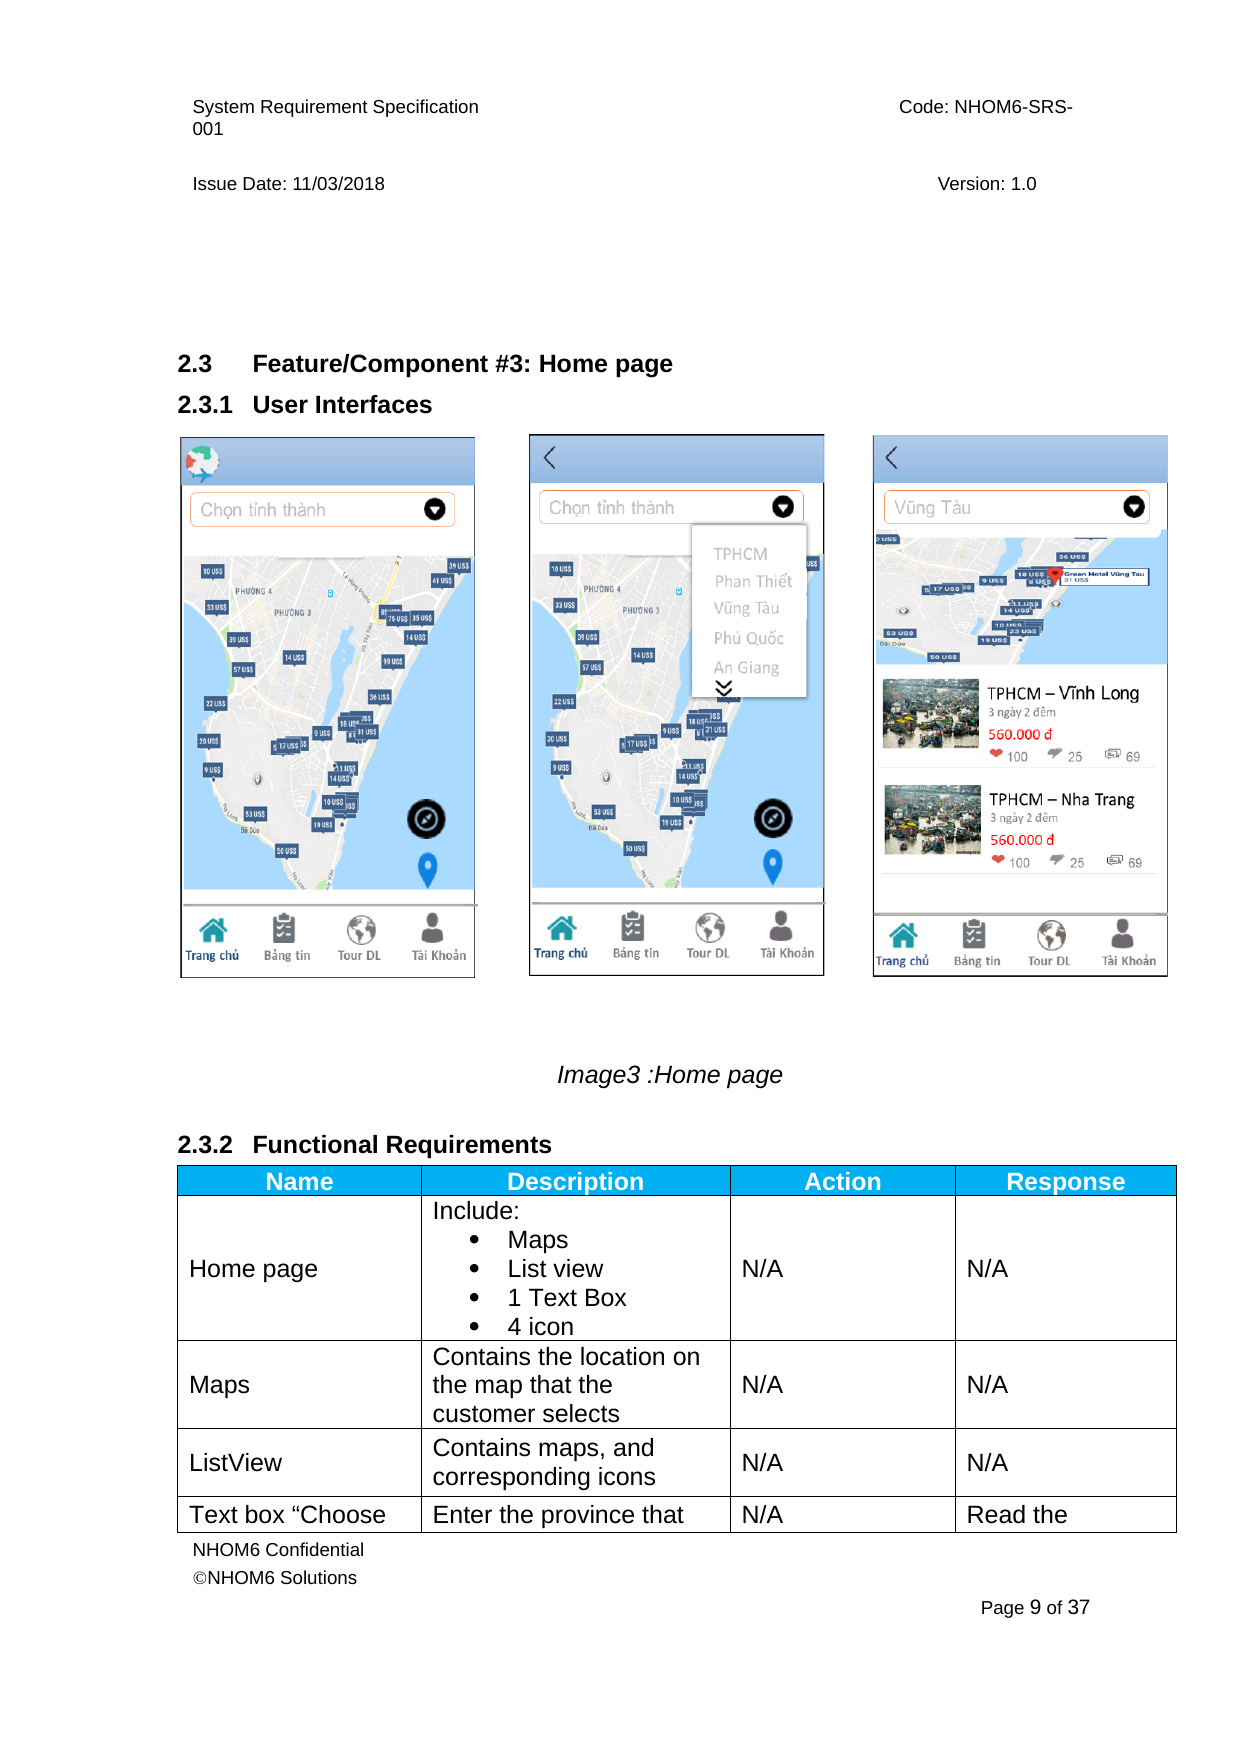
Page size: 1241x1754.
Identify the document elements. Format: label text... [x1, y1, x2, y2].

subtitle Feature/Component #3: Home page [177, 348, 1090, 377]
subtitle Functional Requirements [177, 1130, 1090, 1159]
table_cell Maps [178, 1341, 421, 1428]
table_cell Include: Maps List view 1 Text Box 4 icon [422, 1196, 730, 1340]
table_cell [178, 1497, 421, 1532]
subtitle User Interfaces [177, 390, 1090, 418]
table_cell N/A [731, 1429, 955, 1496]
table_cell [422, 1497, 730, 1532]
table_cell N/A [956, 1429, 1176, 1496]
table_header Description [422, 1166, 730, 1195]
table_header Action [731, 1166, 955, 1195]
table_cell Contains the location on the map that the customer selects [422, 1341, 730, 1428]
table_cell Contains maps, and corresponding icons [422, 1429, 730, 1496]
text Image3 :Home page [252, 1060, 1090, 1089]
table_header Name [178, 1166, 421, 1195]
table_cell N/A [956, 1341, 1176, 1428]
table_cell Home page [178, 1196, 421, 1340]
table_header Response [956, 1166, 1176, 1195]
table_cell N/A [731, 1497, 955, 1532]
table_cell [956, 1497, 1176, 1532]
table_cell N/A [731, 1341, 955, 1428]
table_cell N/A [956, 1196, 1176, 1340]
table_cell N/A [731, 1196, 955, 1340]
table_cell ListView [178, 1429, 421, 1496]
picture [177, 434, 1176, 978]
